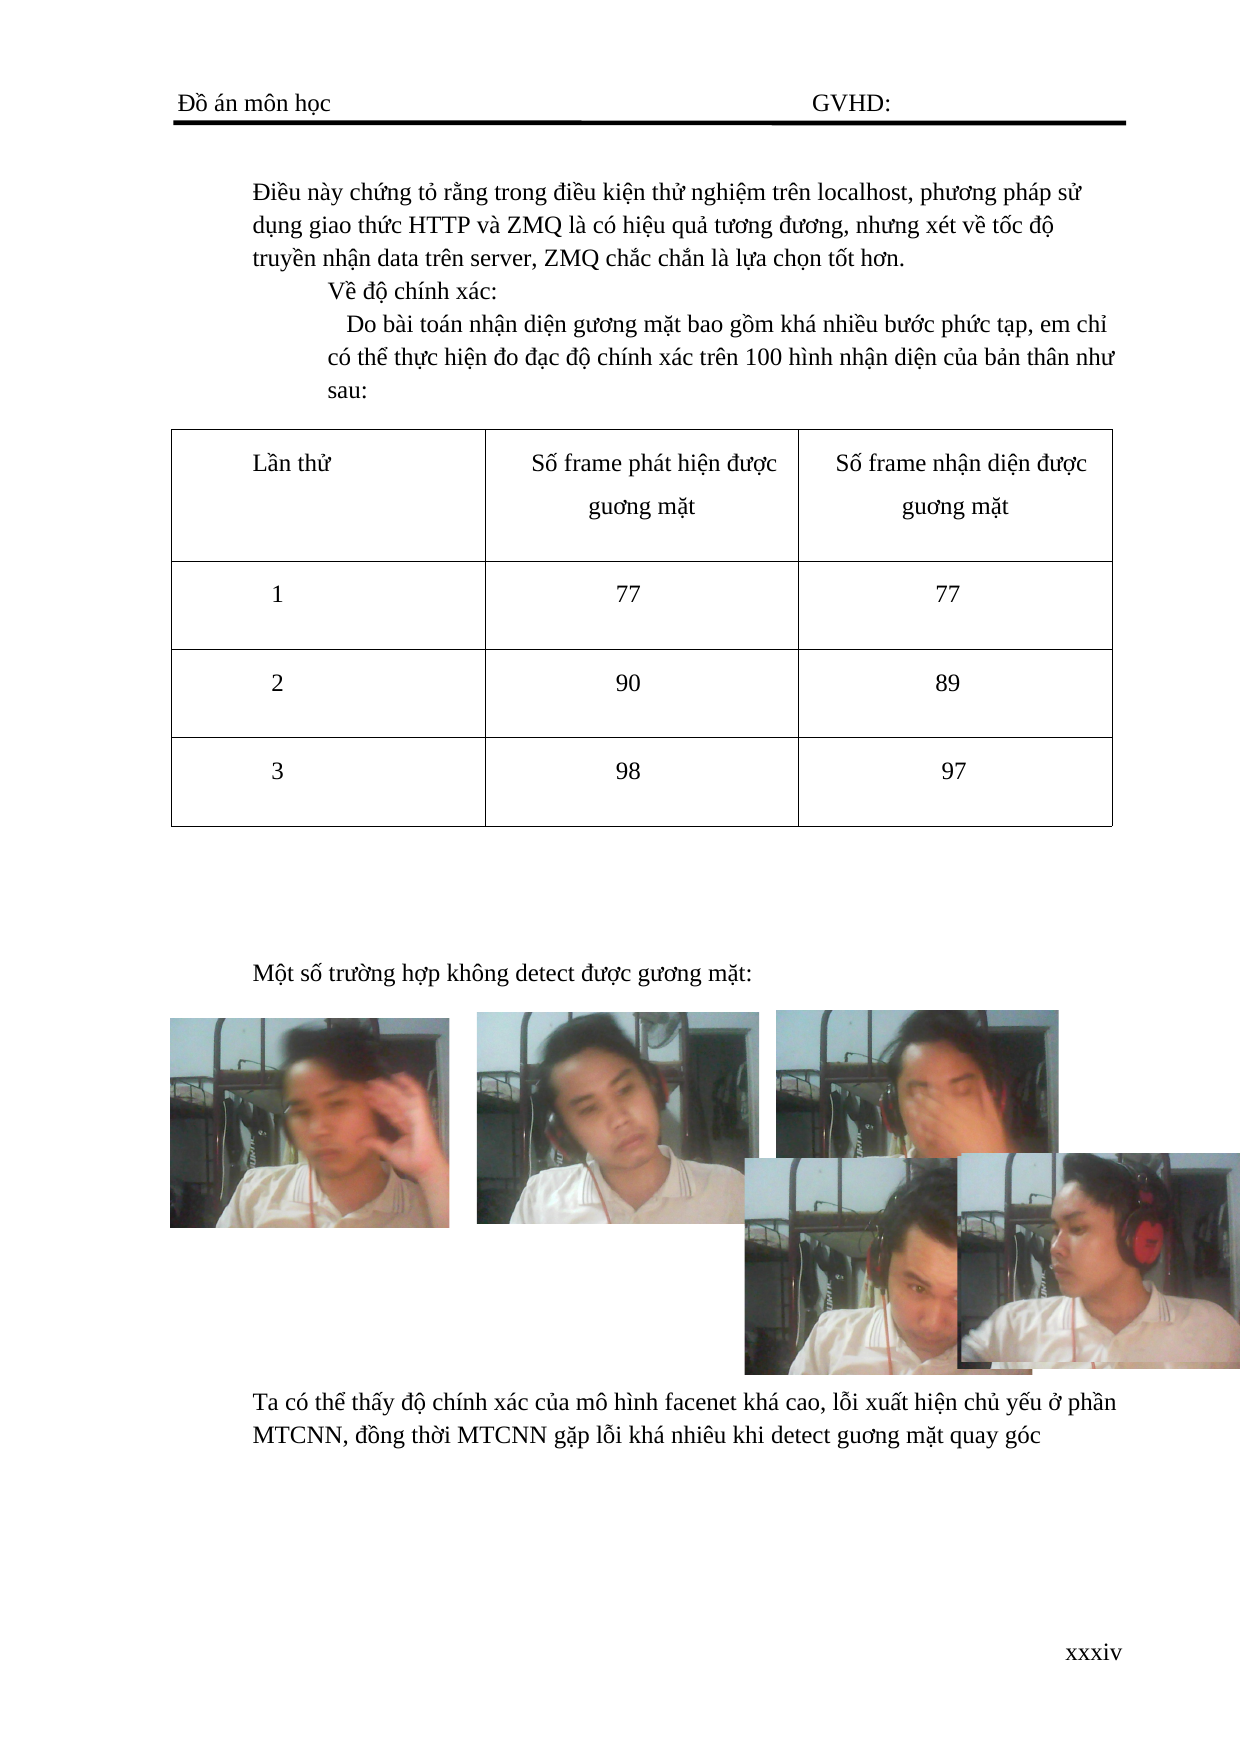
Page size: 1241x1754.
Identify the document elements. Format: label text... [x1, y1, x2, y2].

list Do bài toán nhận diện gương mặt bao gồm khá nhiều bước phức tạp, em chỉ có thể thực hiện đo đạc độ chính xác trên 100 hình nhận diện của bản thân như sau: [327, 309, 1122, 404]
table_header Số frame phát hiện được guơng mặt [486, 430, 798, 561]
table_cell 89 [799, 650, 1112, 737]
table_cell 1 [172, 562, 485, 649]
list Một số trường hợp không detect được gương mặt: [252, 958, 1122, 987]
table_header Lần thử [172, 430, 485, 561]
table_cell 98 [486, 738, 798, 826]
table_cell 3 [172, 738, 485, 826]
table_header Số frame nhận diện được guơng mặt [799, 430, 1112, 561]
list Ta có thể thấy độ chính xác của mô hình facenet khá cao, lỗi xuất hiện chủ yếu ở phần MTCNN, đồng thời MTCNN gặp lỗi khá nhiêu khi detect guơng mặt quay góc [252, 1387, 1122, 1449]
table_cell 77 [486, 562, 798, 649]
list Về độ chính xác: [327, 276, 1122, 305]
picture [476, 1010, 1240, 1375]
table_cell 97 [799, 738, 1112, 826]
table_cell 77 [799, 562, 1112, 649]
table_cell 90 [486, 650, 798, 737]
list Điều này chứng tỏ rằng trong điều kiện thử nghiệm trên localhost, phương pháp sử dụng giao thức HTTP và ZMQ là có hiệu quả tương đương, nhưng xét về tốc độ truyền nhận data trên server, ZMQ chắc chắn là lựa chọn tốt hơn. [252, 177, 1122, 272]
picture [170, 1018, 450, 1228]
table_cell 2 [172, 650, 485, 737]
